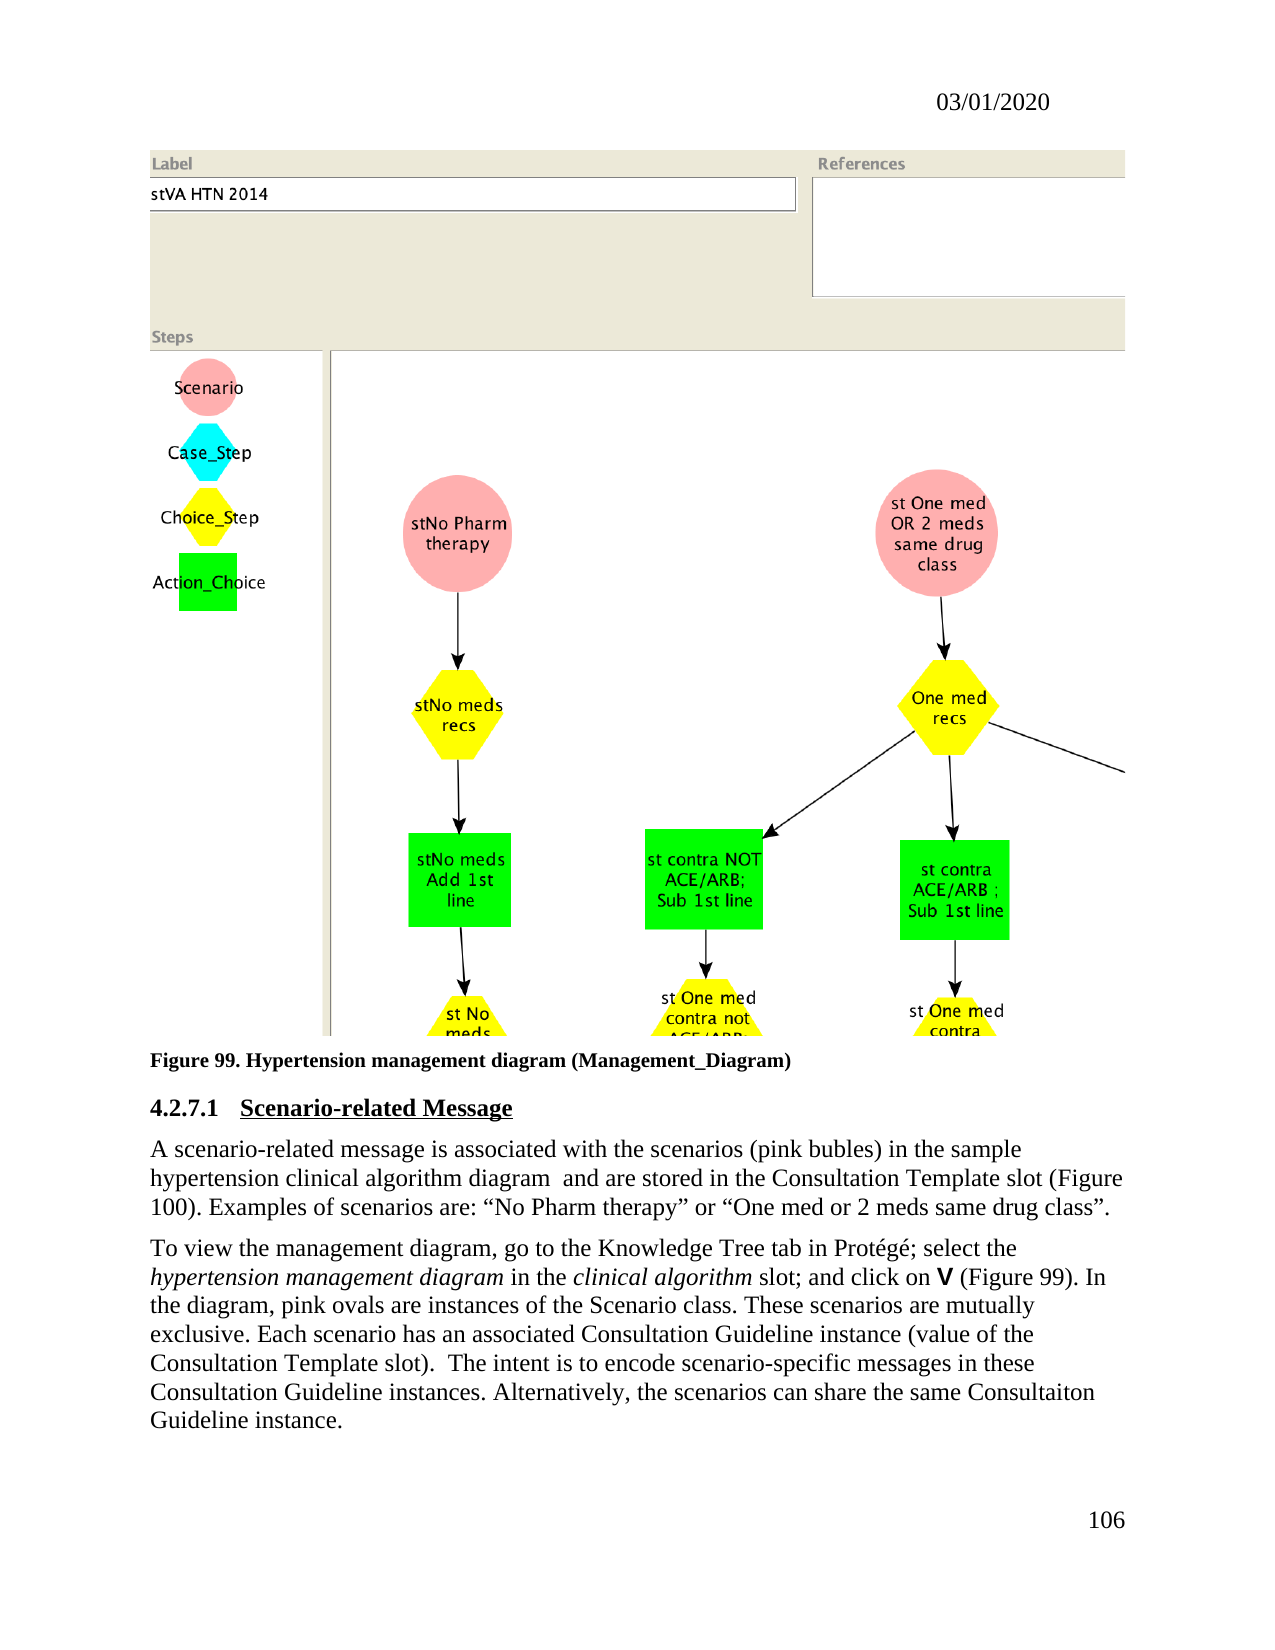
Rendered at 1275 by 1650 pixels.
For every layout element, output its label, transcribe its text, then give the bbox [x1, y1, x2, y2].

text To view the management diagram, go to the Knowledge Tree tab in Protégé; select the hypertension management diagram in the clinical algorithm slot; and click on V (Figure 99). In the diagram, pink ovals are instances of the Scenario class. These scenarios are mutually exclusive. Each scenario has an associated Consultation Guideline instance (value of the Consultation Template slot). The intent is to encode scenario-specific messages in these Consultation Guideline instances. Alternatively, the scenarios can share the same Consultaiton Guideline instance. [150, 1233, 1125, 1434]
picture [150, 150, 1125, 1036]
subtitle ​Scenario-related Message [150, 1093, 1125, 1122]
text A scenario-related message is associated with the scenarios (pink bubles) in the sample hypertension clinical algorithm diagram and are stored in the Consultation Template slot (Figure 100). Examples of scenarios are: “No Pharm therapy” or “One med or 2 meds same drug class”. [150, 1134, 1125, 1220]
